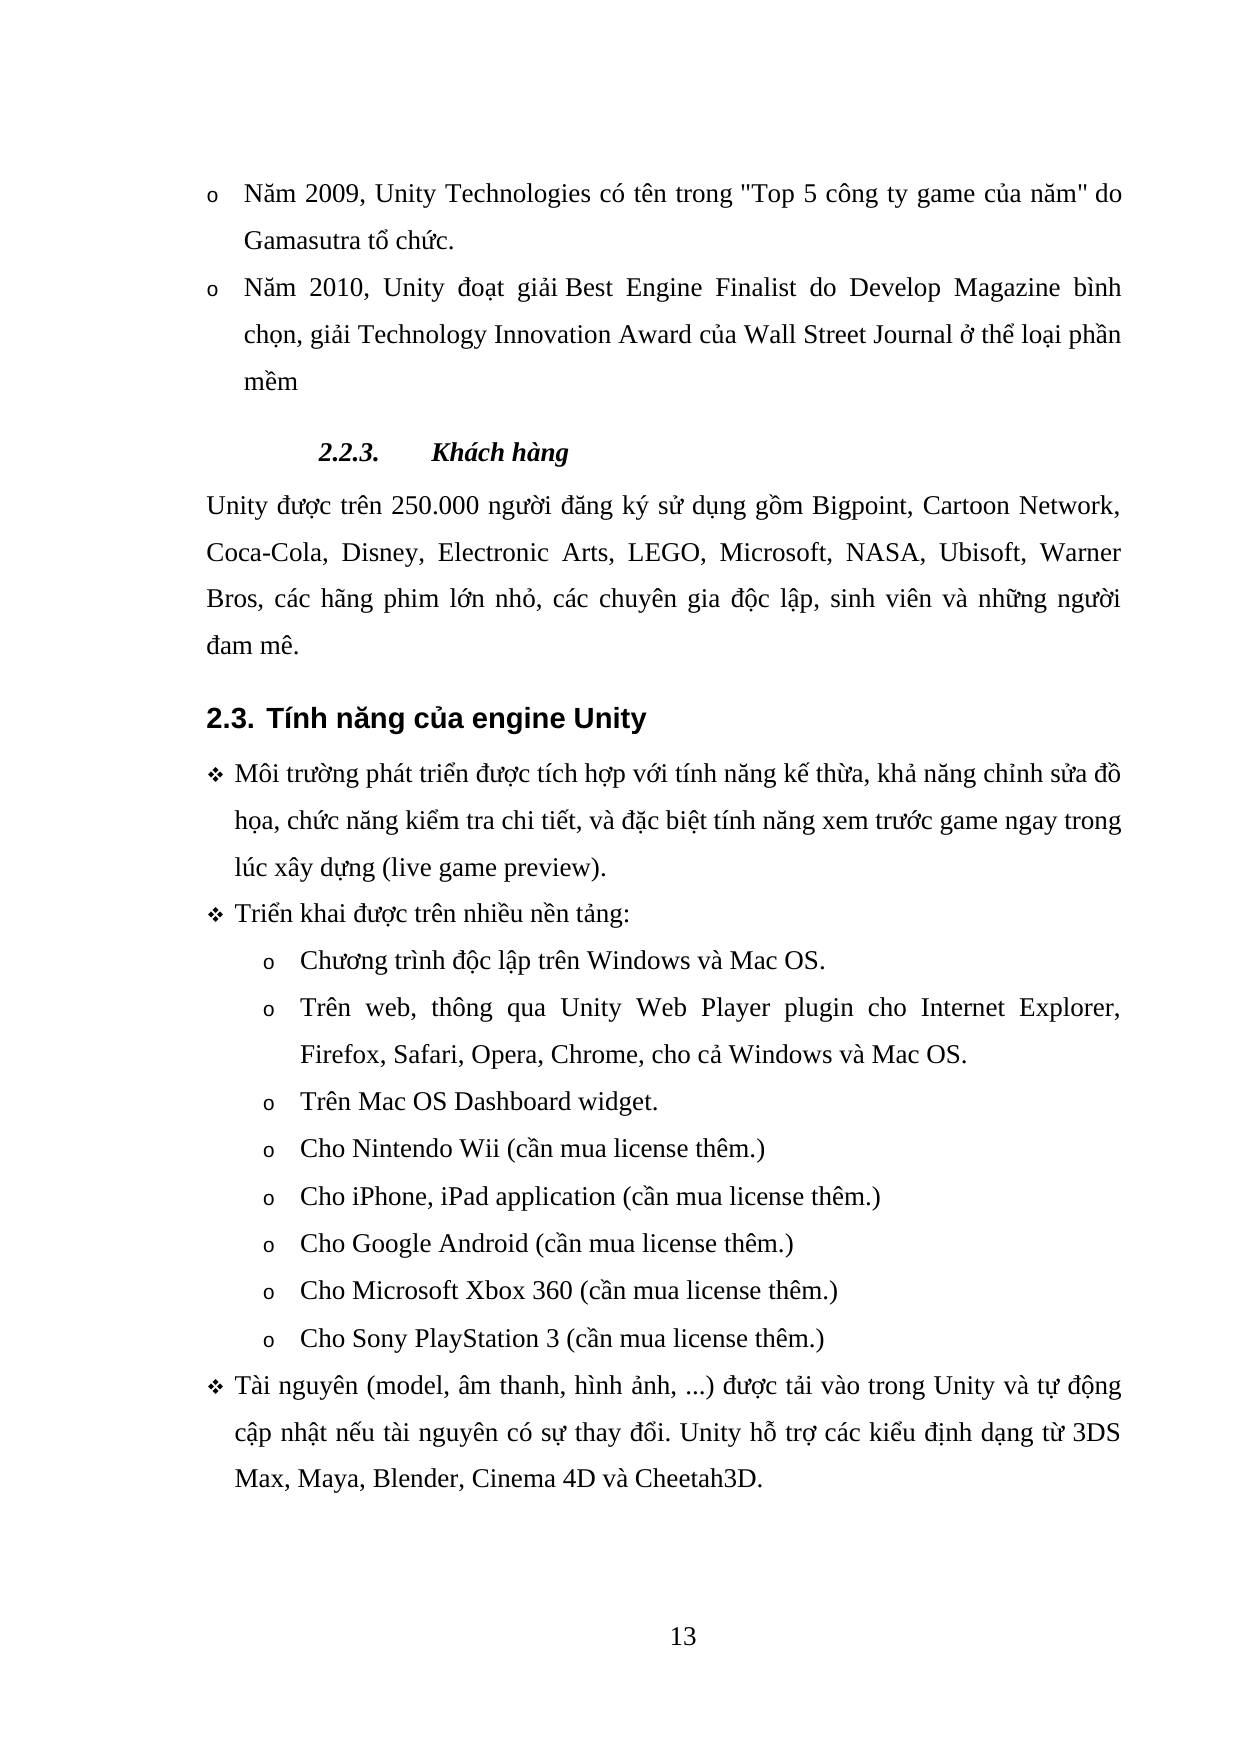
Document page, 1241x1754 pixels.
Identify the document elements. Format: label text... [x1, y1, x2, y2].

list Trên web, thông qua Unity Web Player plugin cho Internet Explorer, Firefox, Safari, Opera, Chrome, cho cả Windows và Mac OS. [262, 991, 1122, 1070]
list Cho Nintendo Wii (cần mua license thêm.) [262, 1132, 1122, 1164]
list Năm 2009, Unity Technologies có tên trong "Top 5 công ty game của năm" do Gamasutra tổ chức. [206, 177, 1122, 255]
list Triển khai được trên nhiều nền tảng: [206, 897, 1122, 929]
list Cho iPhone, iPad application (cần mua license thêm.) [262, 1180, 1122, 1211]
list Cho Microsoft Xbox 360 (cần mua license thêm.) [262, 1274, 1122, 1306]
list Cho Google Android (cần mua license thêm.) [262, 1227, 1122, 1259]
text Unity được trên 250.000 người đăng ký sử dụng gồm Bigpoint, Cartoon Network, Coca-Cola, Disney, Electronic Arts, LEGO, Microsoft, NASA, Ubisoft, Warner Bros, các hãng phim lớn nhỏ, các chuyên gia độc lập, sinh viên và những người đam mê. [206, 489, 1122, 660]
list Chương trình độc lập trên Windows và Mac OS. [262, 944, 1122, 976]
list Môi trường phát triển được tích hợp với tính năng kế thừa, khả năng chỉnh sửa đồ họa, chức năng kiểm tra chi tiết, và đặc biệt tính năng xem trước game ngay trong lúc xây dựng (live game preview). [206, 757, 1122, 882]
list Cho Sony PlayStation 3 (cần mua license thêm.) [262, 1322, 1122, 1353]
list Năm 2010, Unity đoạt giải Best Engine Finalist do Develop Magazine bình chọn, giải Technology Innovation Award của Wall Street Journal ở thể loại phần mềm [206, 271, 1122, 396]
subtitle Khách hàng [281, 436, 1122, 467]
list Tài nguyên (model, âm thanh, hình ảnh, ...) được tải vào trong Unity và tự động cập nhật nếu tài nguyên có sự thay đổi. Unity hỗ trợ các kiểu định dạng từ 3DS Max, Maya, Blender, Cinema 4D và Cheetah3D. [206, 1369, 1122, 1493]
list Trên Mac OS Dashboard widget. [262, 1085, 1122, 1117]
subtitle Tính năng của engine Unity [206, 701, 1122, 734]
